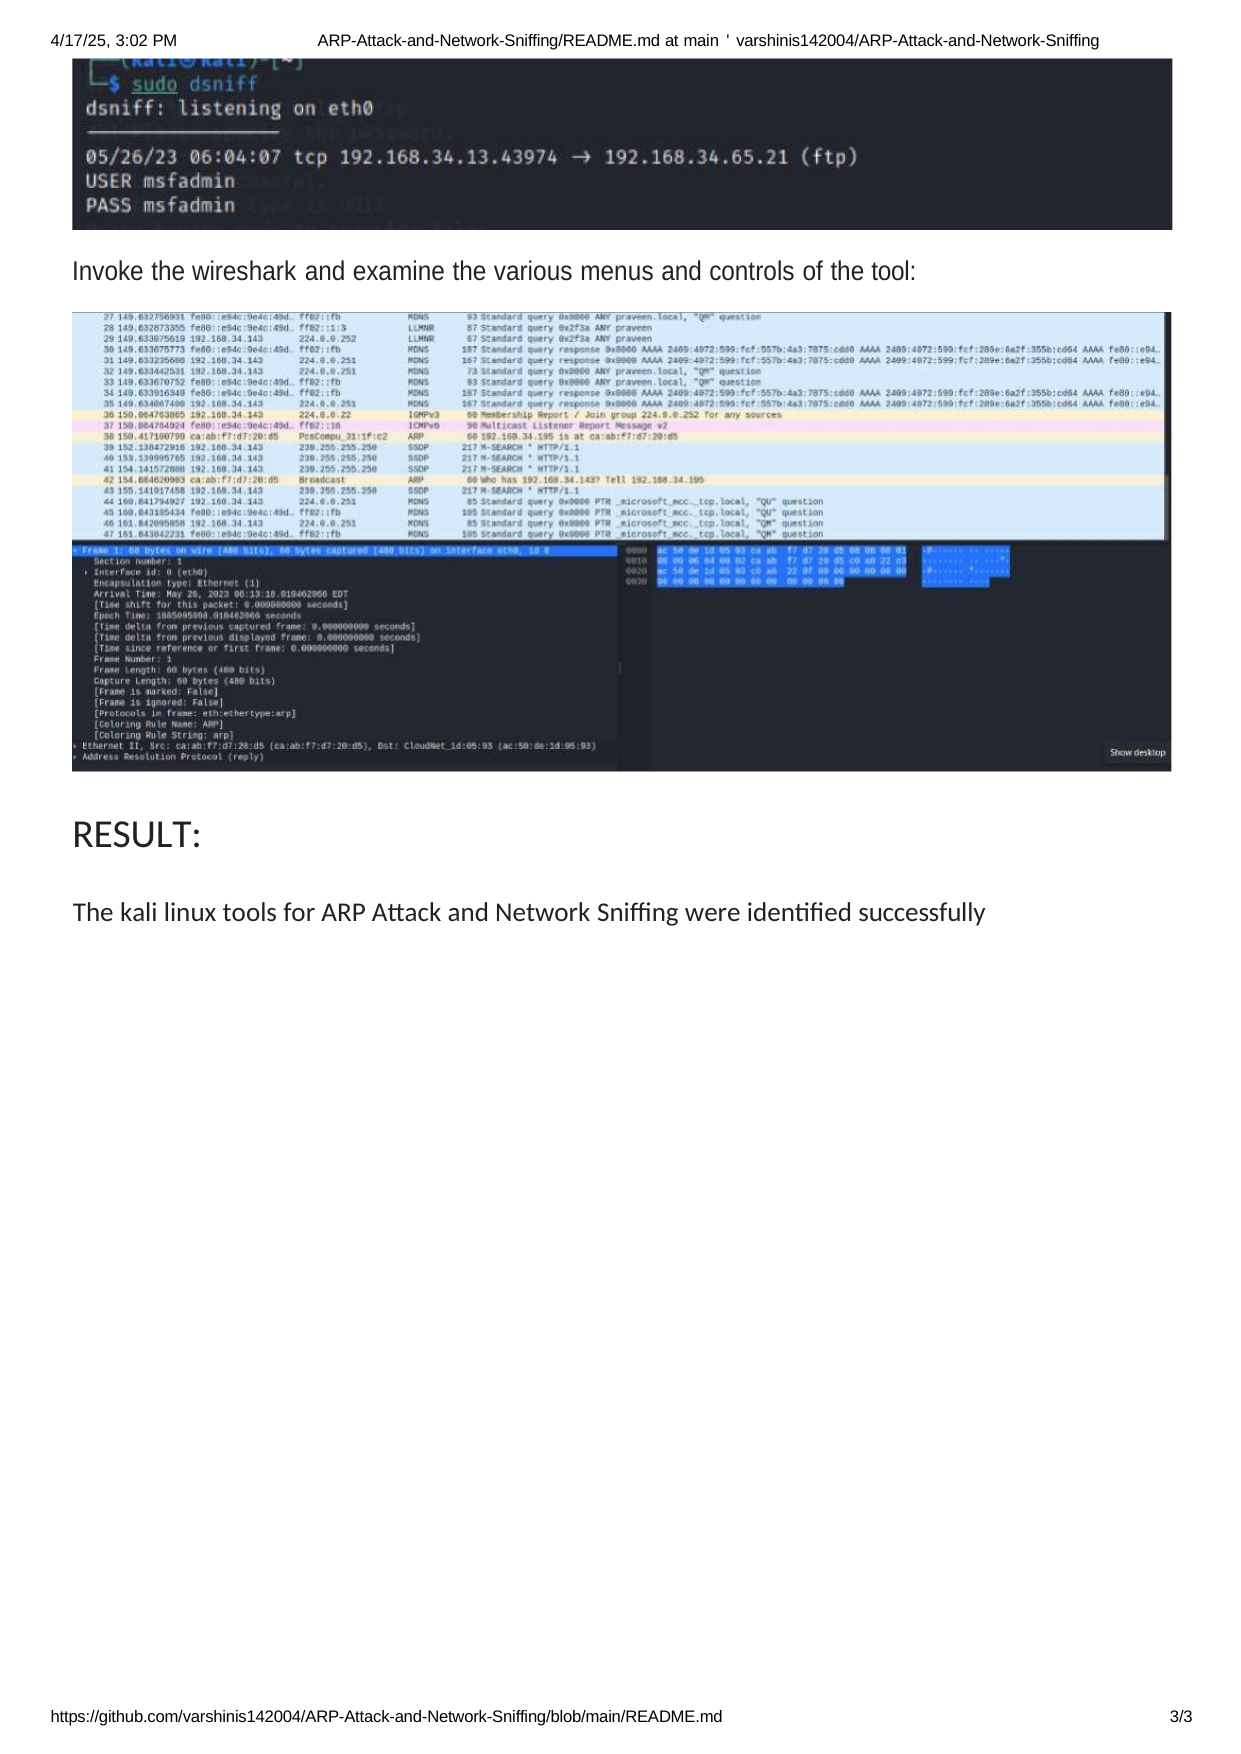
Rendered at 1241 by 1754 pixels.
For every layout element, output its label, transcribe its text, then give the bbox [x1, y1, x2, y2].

picture [72, 58, 1173, 230]
text The kali linux tools for ARP Attack and Network Sniffing were identified successfully [73, 895, 1203, 928]
picture [72, 312, 1172, 772]
text Invoke the wireshark and examine the various menus and controls of the tool: [72, 255, 1203, 287]
subtitle RESULT: [72, 809, 1203, 858]
